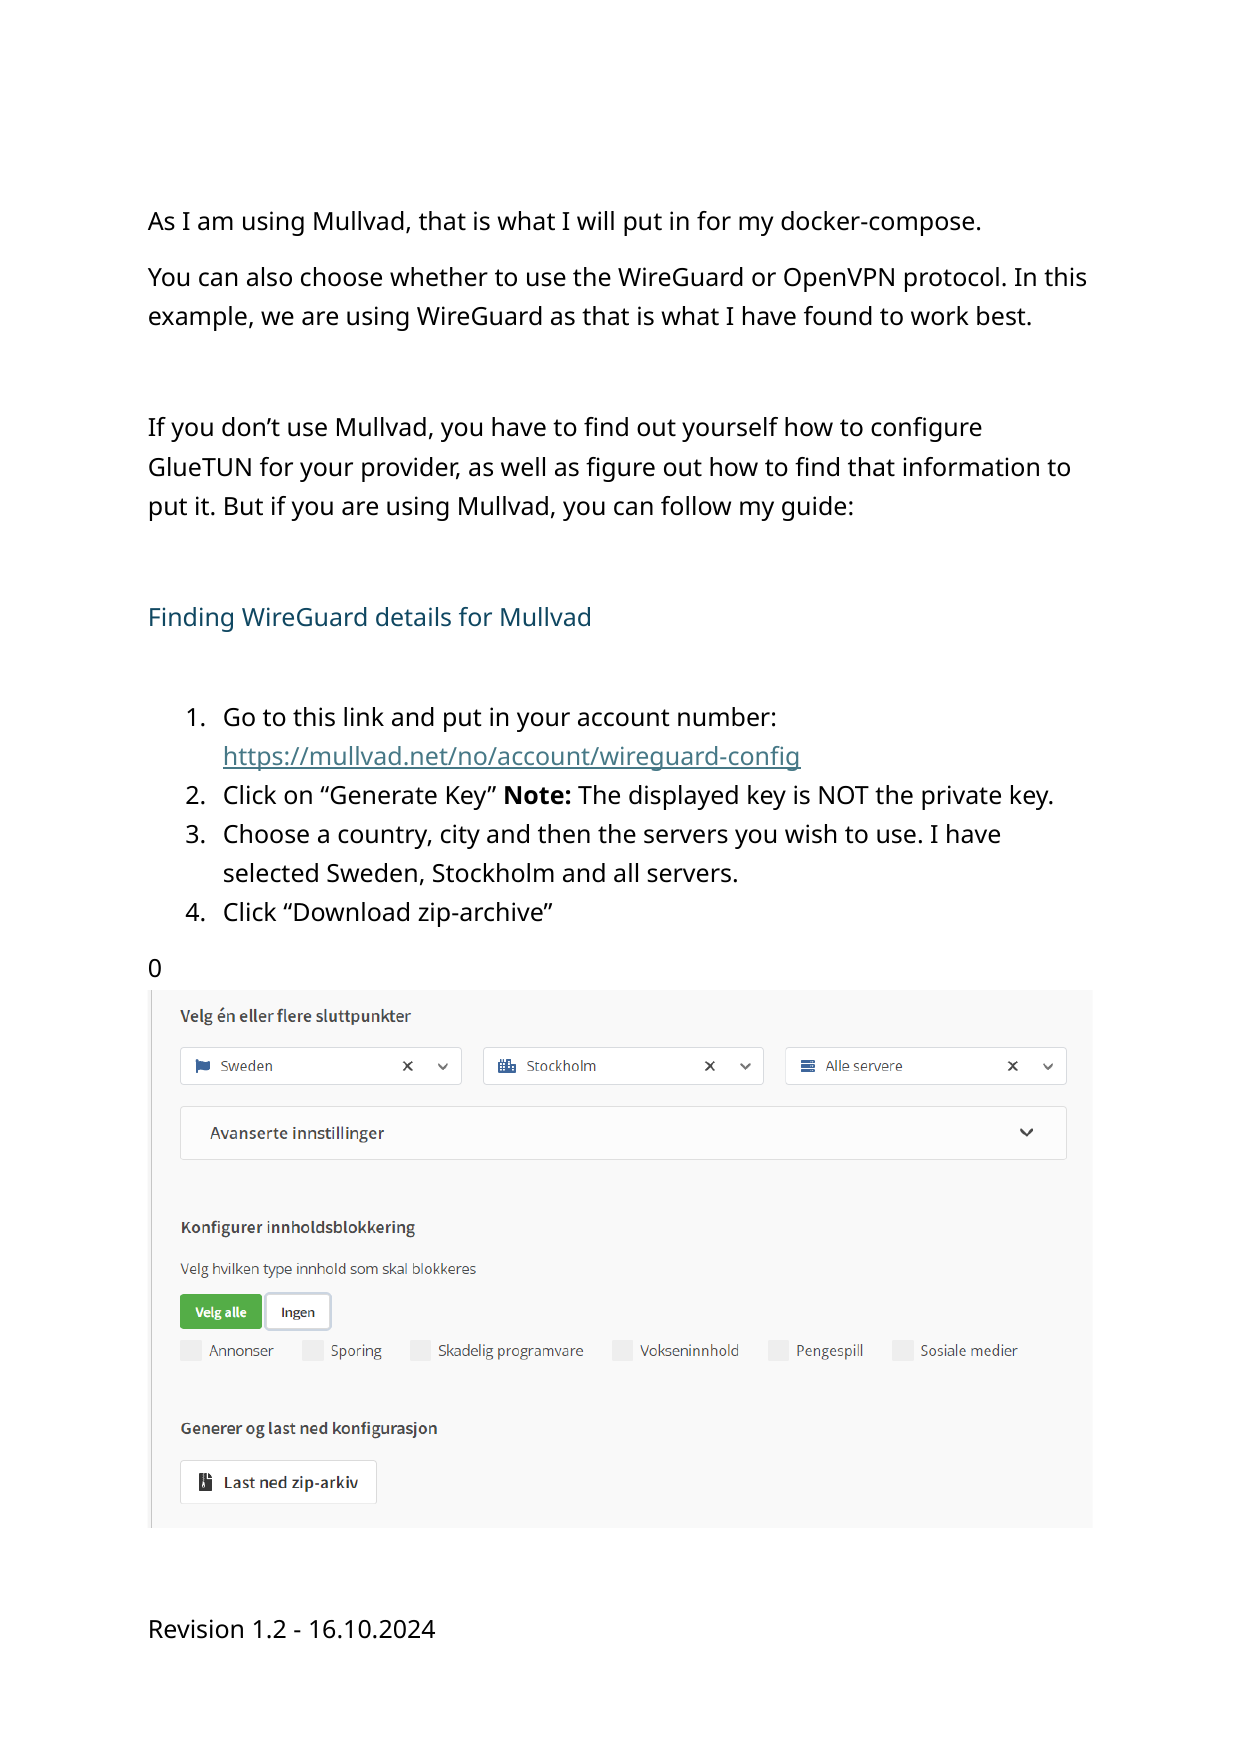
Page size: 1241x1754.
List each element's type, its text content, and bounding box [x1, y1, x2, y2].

list Click “Download zip-archive” [185, 895, 1093, 929]
text 0 [148, 951, 1093, 990]
subtitle Finding WireGuard details for Mullvad [148, 600, 1093, 634]
list Choose a country, city and then the servers you wish to use. I have selected Sweden, Stockholm and all servers. [185, 817, 1093, 890]
text You can also choose whether to use the WireGuard or OpenVPN protocol. In this example, we are using WireGuard as that is what I have found to work best. [148, 259, 1093, 332]
list Go to this link and put in your account number: https://mullvad.net/no/account/wireguard-config [185, 699, 1093, 772]
text If you don’t use Mullvad, you have to find out yourself how to configure GlueTUN for your provider, as well as figure out how to find that information to put it. But if you are using Mullvad, you can follow my guide: [148, 410, 1093, 522]
picture [147, 990, 1093, 1528]
list Click on “Generate Key” Note: The displayed key is NOT the private key. [185, 778, 1093, 812]
text As I am using Mullvad, that is what I will put in for my docker-compose. [148, 203, 1093, 237]
